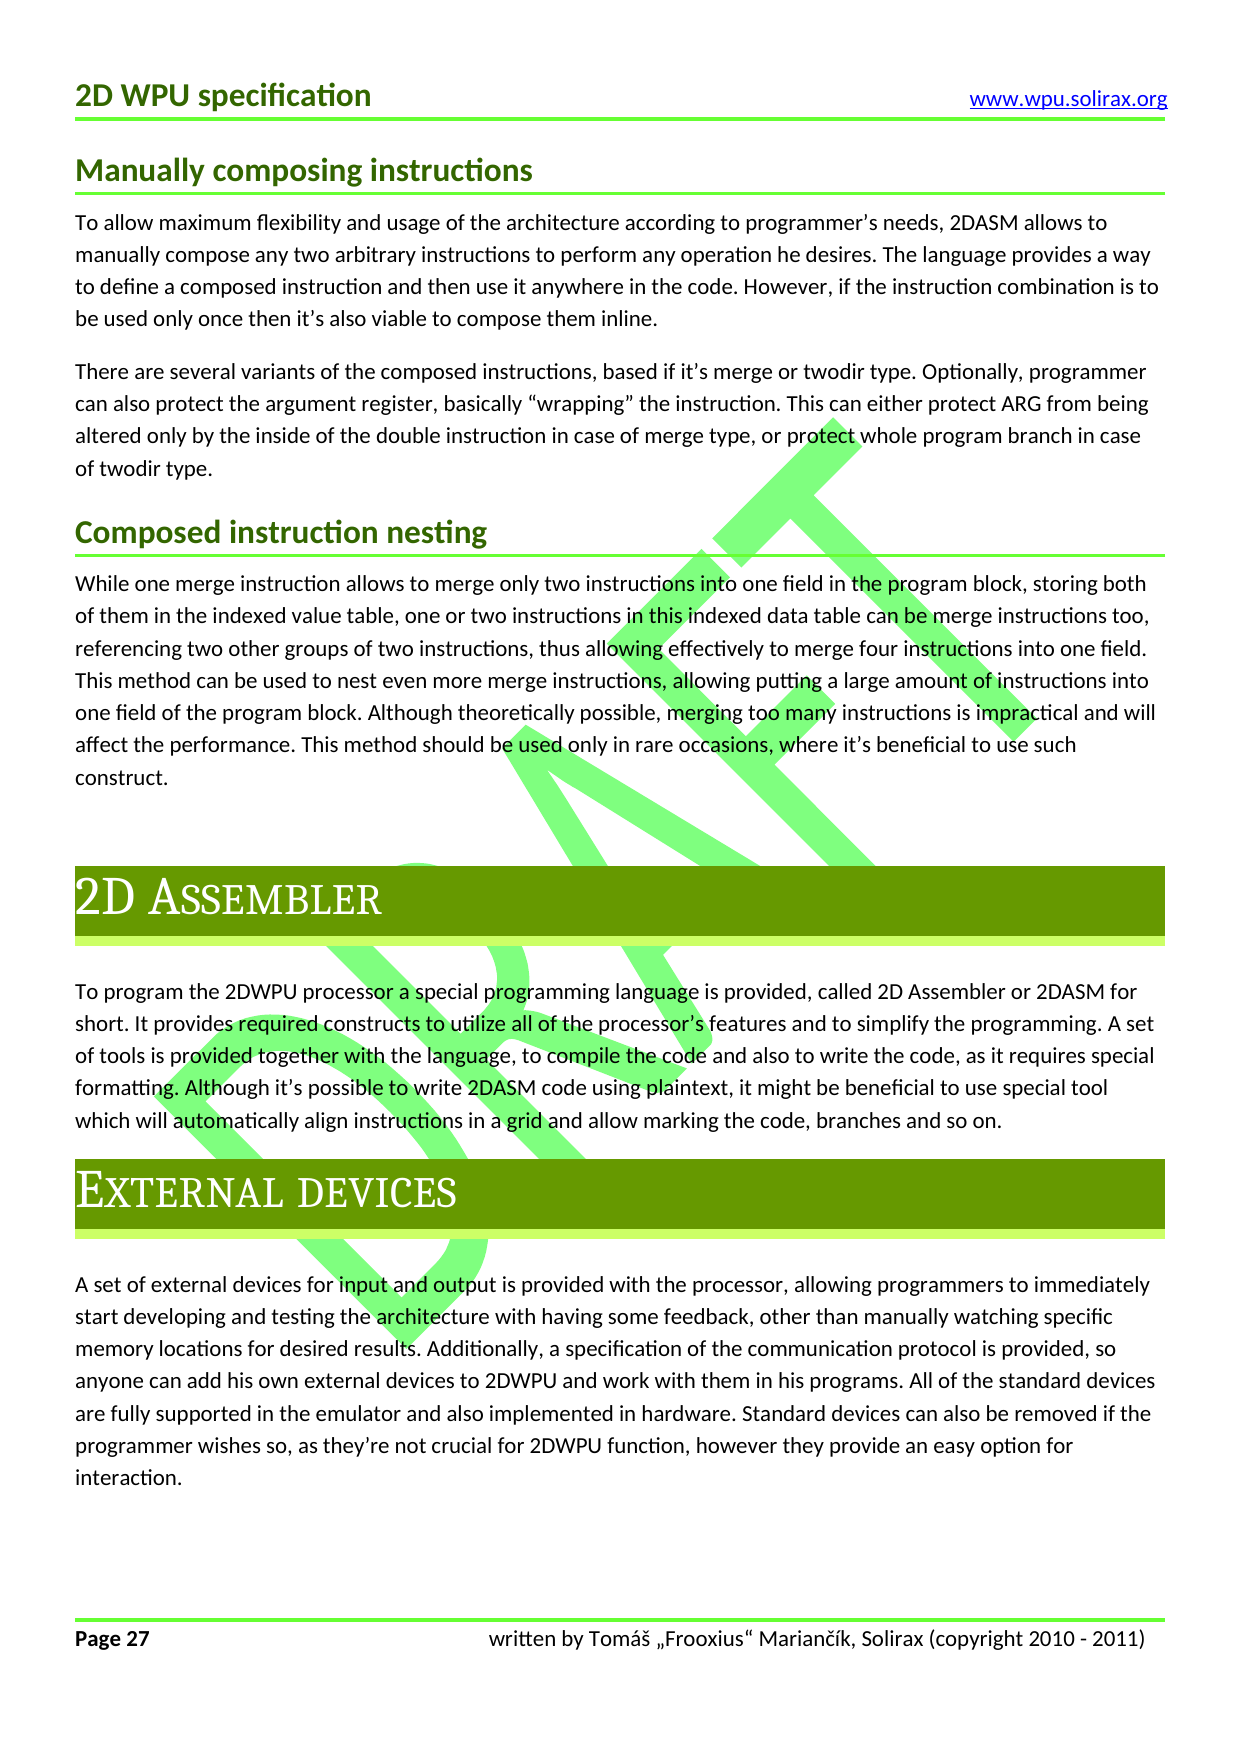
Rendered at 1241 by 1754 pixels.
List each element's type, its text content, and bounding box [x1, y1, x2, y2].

text A set of external devices for input and output is provided with the processor, allowing programmers to immediately start developing and testing the architecture with having some feedback, other than manually watching specific memory locations for desired results. Additionally, a specification of the communication protocol is provided, so anyone can add his own external devices to 2DWPU and work with them in his programs. All of the standard devices are fully supported in the emulator and also implemented in hardware. Standard devices can also be removed if the programmer wishes so, as they’re not crucial for 2DWPU function, however they provide an easy option for interaction. [75, 1270, 1165, 1491]
text While one merge instruction allows to merge only two instructions into one field in the program block, storing both of them in the indexed value table, one or two instructions in this indexed data table can be merge instructions too, referencing two other groups of two instructions, thus allowing effectively to merge four instructions into one field. This method can be used to nest even more merge instructions, allowing putting a large amount of instructions into one field of the program block. Although theoretically possible, merging too many instructions is impractical and will affect the performance. This method should be used only in rare occasions, where it’s beneficial to use such construct. [75, 569, 1165, 791]
text There are several variants of the composed instructions, based if it’s merge or twodir type. Optionally, programmer can also protect the argument register, basically “wrapping” the instruction. This can either protect ARG from being altered only by the inside of the double instruction in case of merge type, or protect whole program branch in case of twodir type. [75, 357, 1165, 482]
text To program the 2DWPU processor a special programming language is provided, called 2D Assembler or 2DASM for short. It provides required constructs to utilize all of the processor’s features and to simplify the programming. A set of tools is provided together with the language, to compile the code and also to write the code, as it requires special formatting. Although it’s possible to write 2DASM code using plaintext, it might be beneficial to use special tool which will automatically align instructions in a grid and allow marking the code, branches and so on. [75, 977, 1165, 1134]
text To allow maximum flexibility and usage of the architecture according to programmer’s needs, 2DASM allows to manually compose any two arbitrary instructions to perform any operation he desires. The language provides a way to define a composed instruction and then use it anywhere in the code. However, if the instruction combination is to be used only once then it’s also viable to compose them inline. [75, 208, 1165, 332]
subtitle Manually composing instructions [75, 149, 1165, 192]
subtitle Composed instruction nesting [75, 511, 1165, 554]
subtitle 2D Assembler [75, 866, 1165, 936]
subtitle External devices [75, 1159, 1165, 1229]
